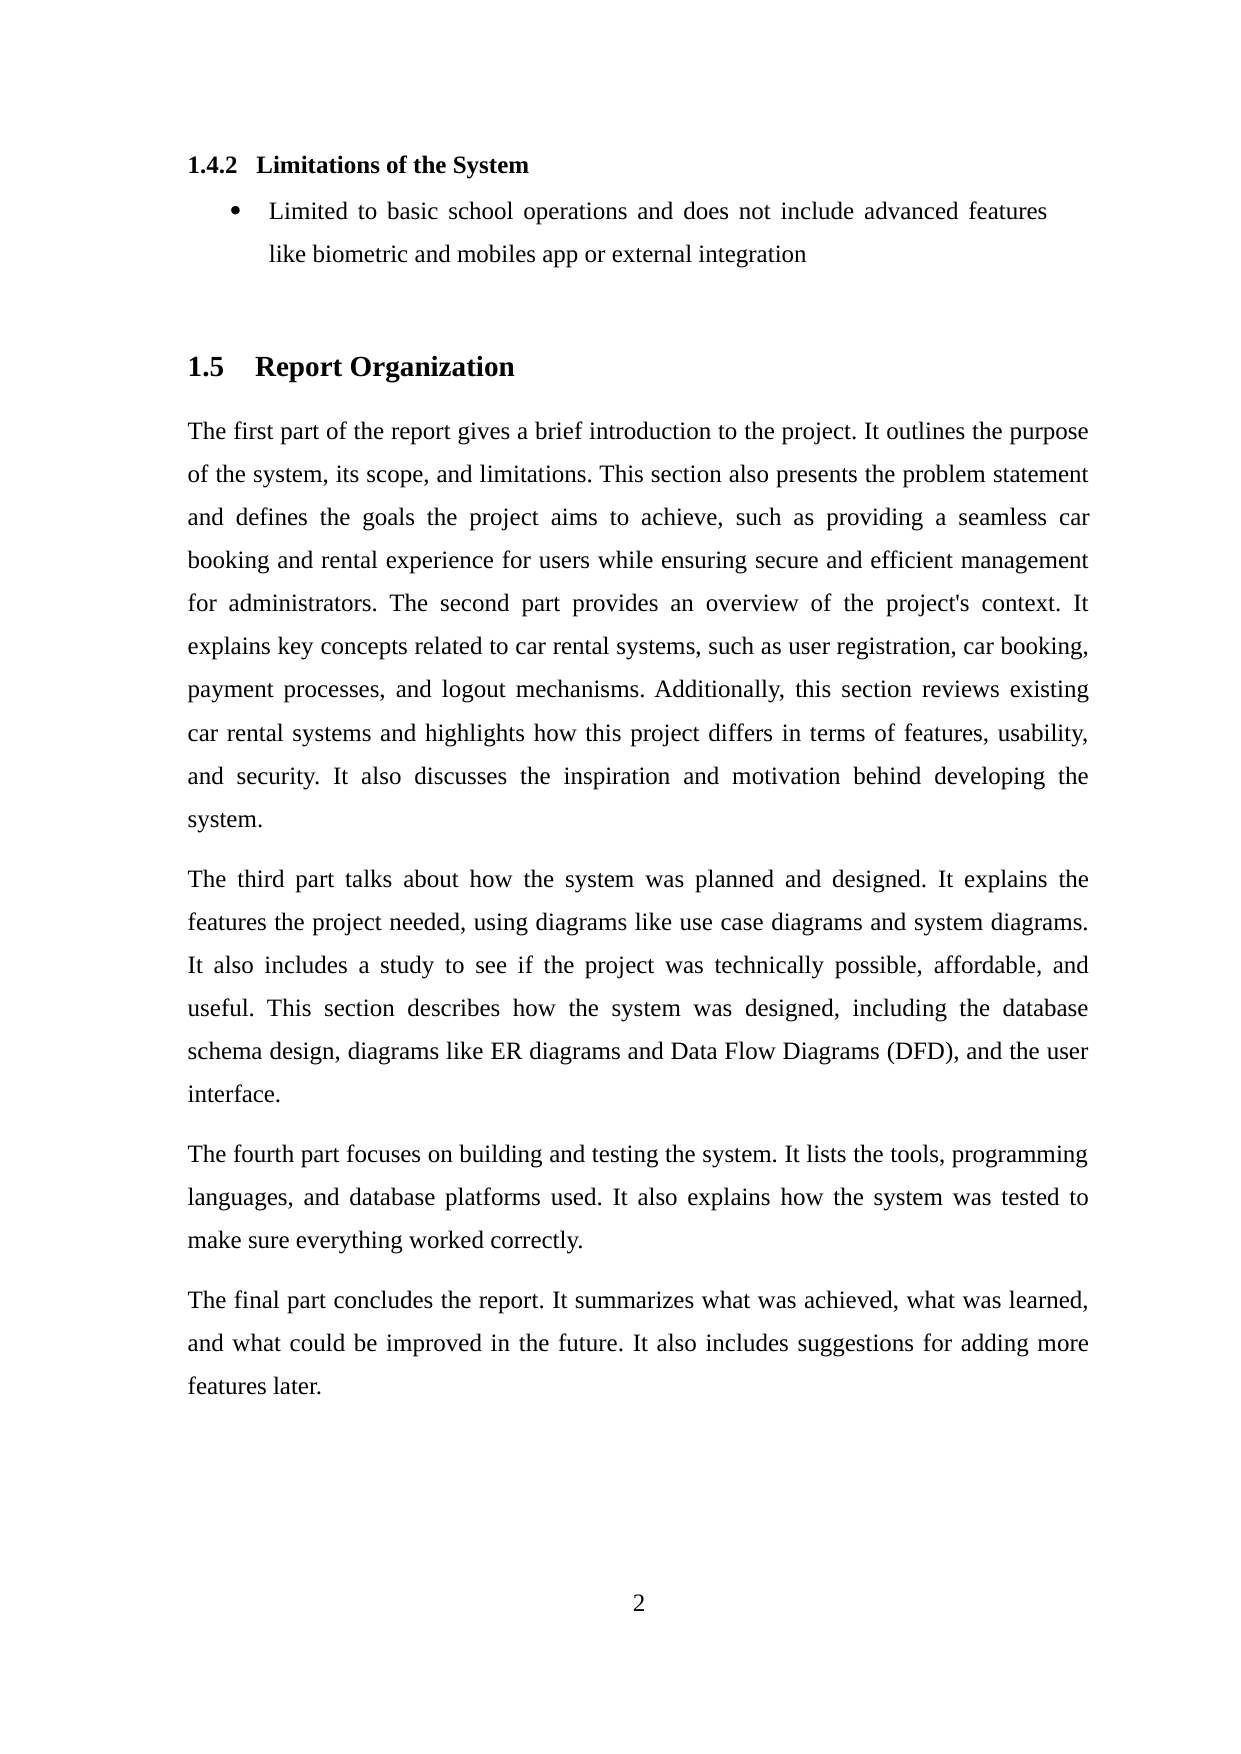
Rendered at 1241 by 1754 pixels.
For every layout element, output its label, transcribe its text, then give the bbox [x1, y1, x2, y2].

list Limited to basic school operations and does not include advanced features like biometric and mobiles app or external integration [231, 196, 1048, 268]
subtitle Report Organization [187, 349, 1090, 382]
text The final part concludes the report. It summarizes what was achieved, what was learned, and what could be improved in the future. It also includes suggestions for adding more features later. [187, 1285, 1090, 1400]
subtitle 1.4.2 Limitations of the System [187, 150, 1090, 179]
text The third part talks about how the system was planned and designed. It explains the features the project needed, using diagrams like use case diagrams and system diagrams. It also includes a study to see if the project was technically possible, affordable, and useful. This section describes how the system was designed, including the database schema design, diagrams like ER diagrams and Data Flow Diagrams (DFD), and the user interface. [187, 864, 1090, 1108]
text The fourth part focuses on building and testing the system. It lists the tools, programming languages, and database platforms used. It also explains how the system was tested to make sure everything worked correctly. [187, 1139, 1090, 1254]
text The first part of the report gives a brief introduction to the project. It outlines the purpose of the system, its scope, and limitations. This section also presents the problem statement and defines the goals the project aims to achieve, such as providing a seamless car booking and rental experience for users while ensuring secure and efficient management for administrators. The second part provides an overview of the project's context. It explains key concepts related to car rental systems, such as user registration, car booking, payment processes, and logout mechanisms. Additionally, this section reviews existing car rental systems and highlights how this project differs in terms of features, usability, and security. It also discusses the inspiration and motivation behind developing the system. [187, 416, 1090, 833]
